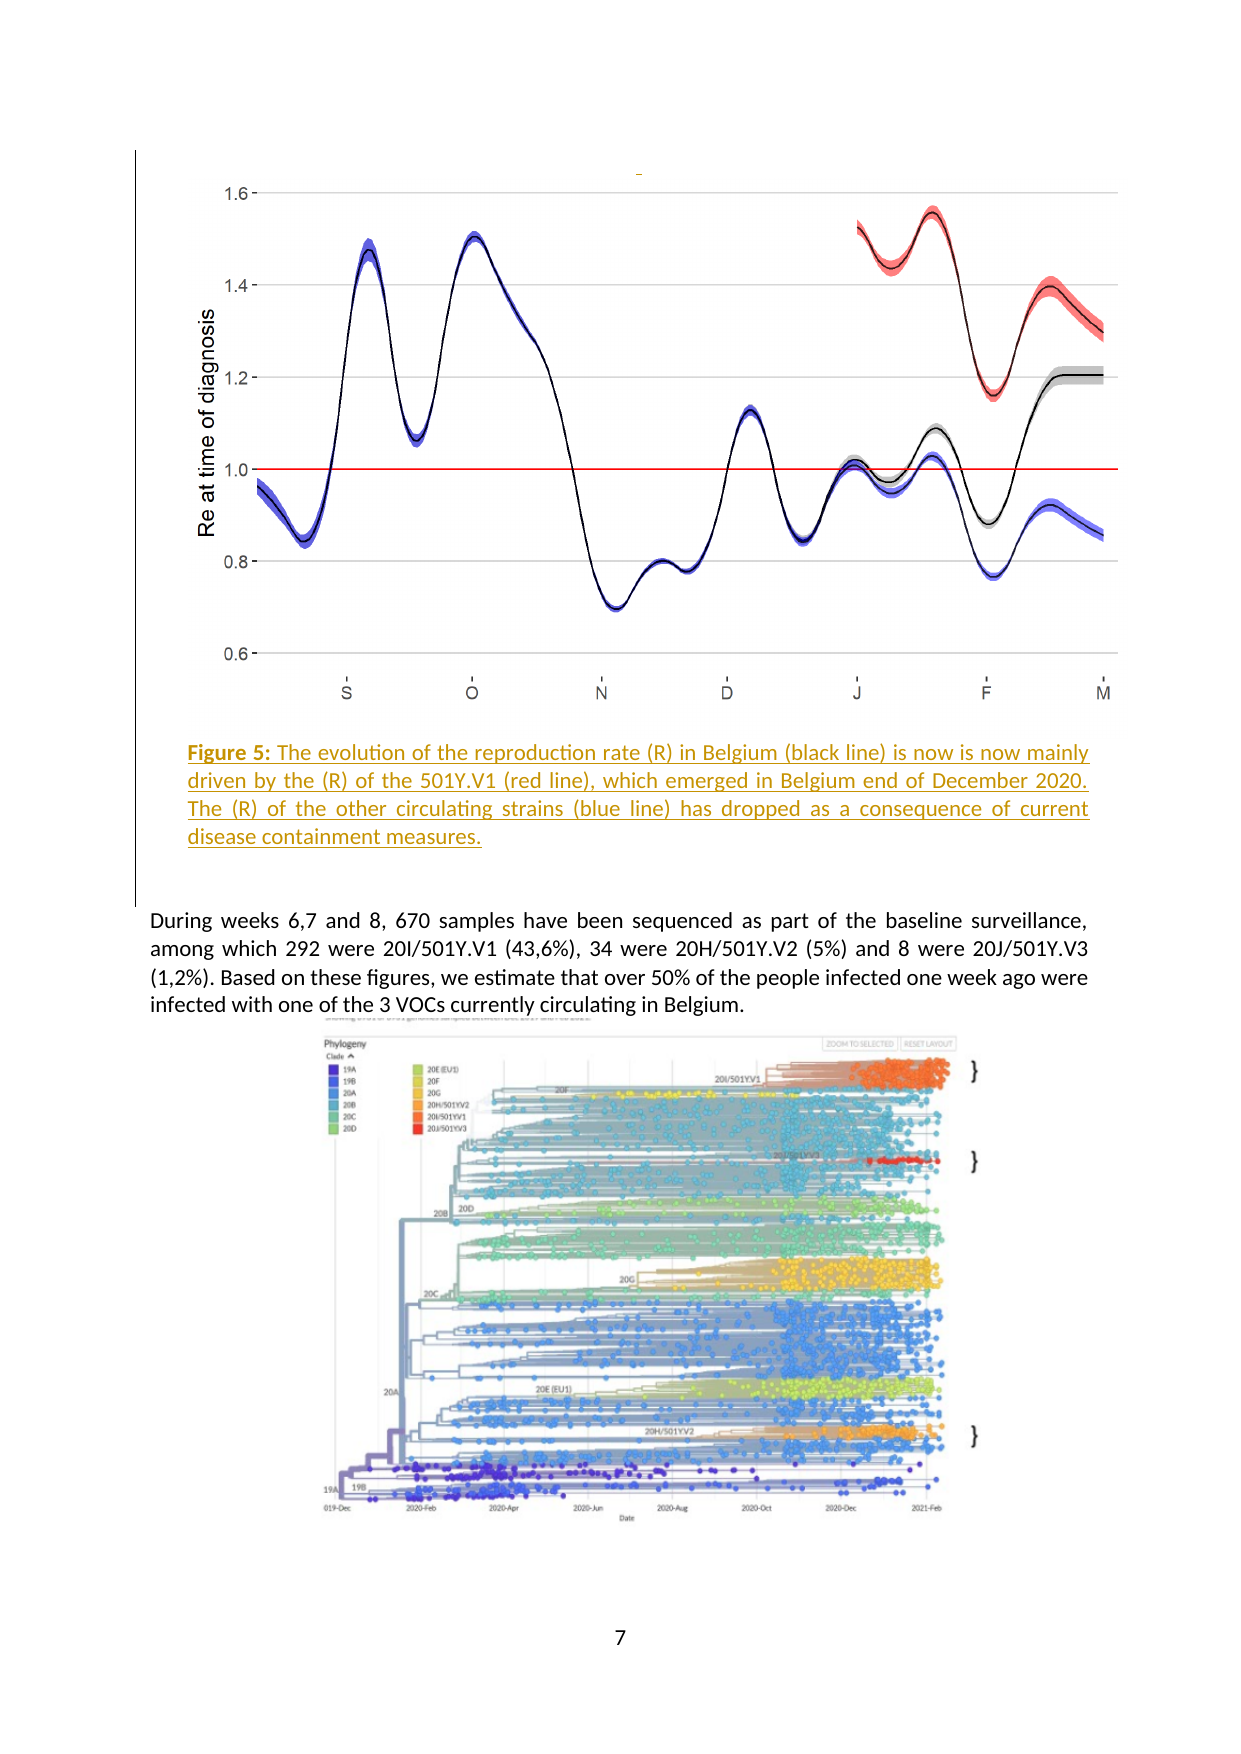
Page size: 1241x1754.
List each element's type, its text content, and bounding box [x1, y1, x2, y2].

text During weeks 6,7 and 8, 670 samples have been sequenced as part of the baseline surveillance, among which 292 were 20I/501Y.V1 (43,6%), 34 were 20H/501Y.V2 (5%) and 8 were 20J/501Y.V3 (1,2%). Based on these figures, we estimate that over 50% of the people infected one week ago were infected with one of the 3 VOCs currently circulating in Belgium. [150, 907, 1090, 1019]
picture [283, 1018, 995, 1528]
picture [187, 178, 1128, 739]
